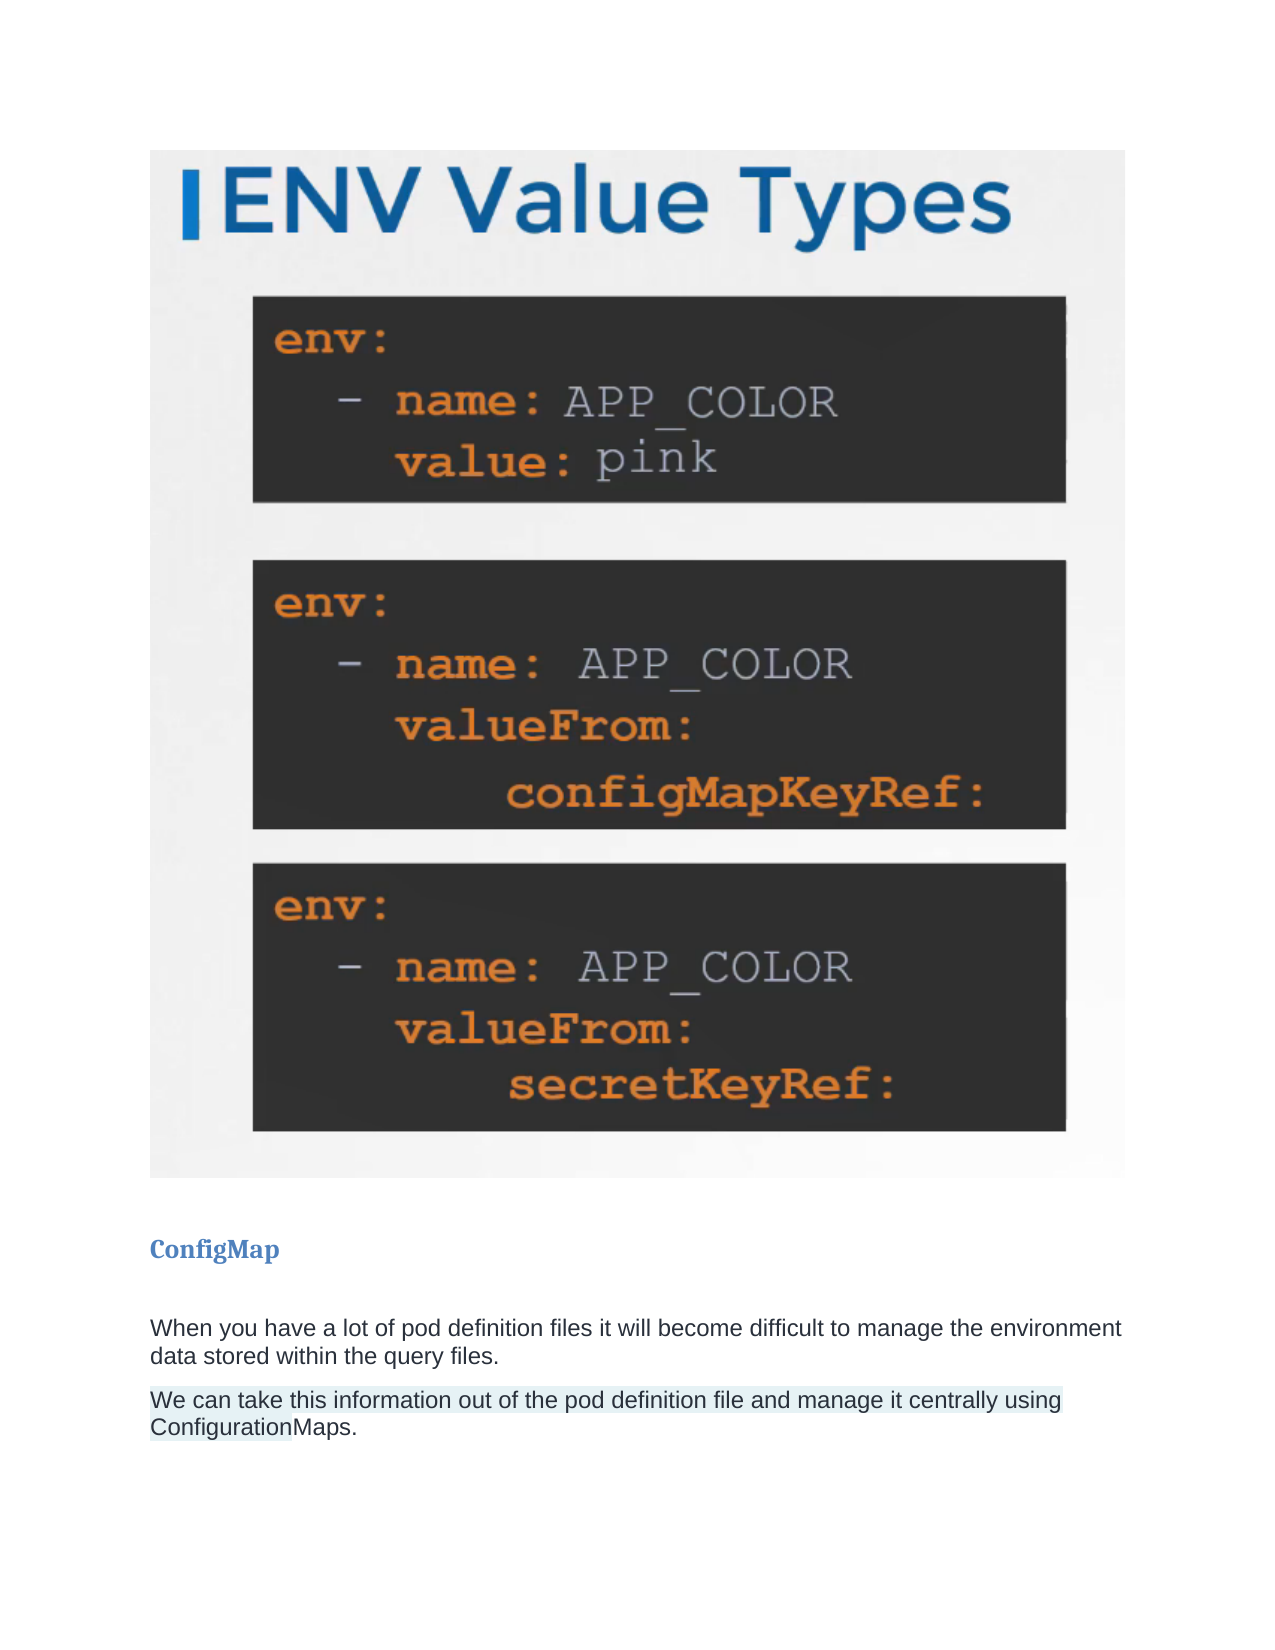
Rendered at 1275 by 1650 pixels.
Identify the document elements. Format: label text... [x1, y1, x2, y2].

subtitle ConfigMap [150, 1198, 1125, 1265]
picture [150, 150, 1125, 1178]
text We can take this information out of the pod definition file and manage it centrally using ConfigurationMaps. [292, 1386, 1125, 1441]
text When you have a lot of pod definition files it will become difficult to manage the environment data stored within the query files. [150, 1314, 1125, 1369]
